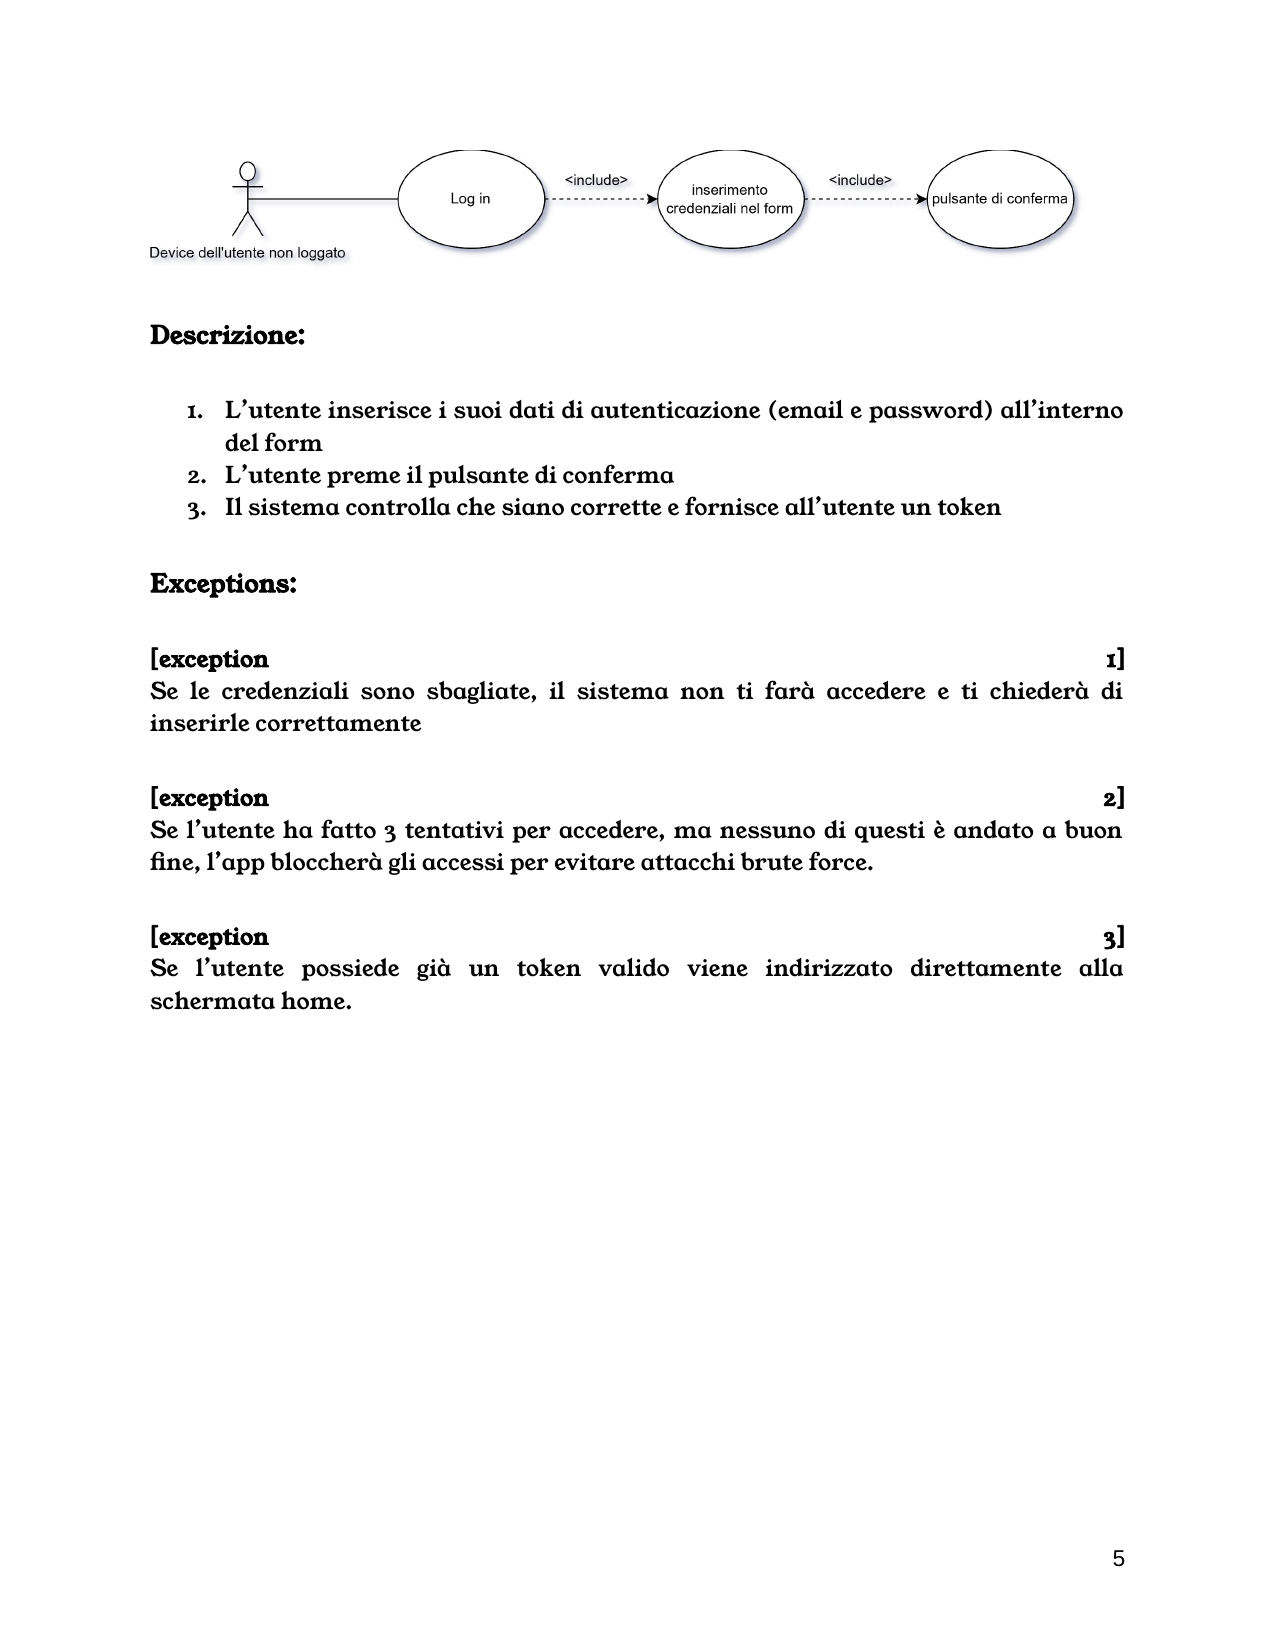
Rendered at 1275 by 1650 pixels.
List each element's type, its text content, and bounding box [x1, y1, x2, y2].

text [exception 3] Se l’utente possiede già un token valido viene indirizzato direttamente alla schermata home. [150, 921, 1125, 1018]
text Descrizione: [150, 318, 1125, 353]
list L’utente preme il pulsante di conferma [187, 459, 1125, 492]
picture [150, 150, 1089, 276]
text Exceptions: [150, 566, 1125, 601]
text [exception 1] Se le credenziali sono sbagliate, il sistema non ti farà accedere e ti chiederà di inserirle correttamente [150, 643, 1125, 740]
list Il sistema controlla che siano corrette e fornisce all’utente un token [187, 492, 1125, 524]
text [exception 2] Se l’utente ha fatto 3 tentativi per accedere, ma nessuno di questi è andato a buon fine, l’app bloccherà gli accessi per evitare attacchi brute force. [150, 782, 1125, 879]
list L’utente inserisce i suoi dati di autenticazione (email e password) all’interno del form [187, 394, 1125, 459]
